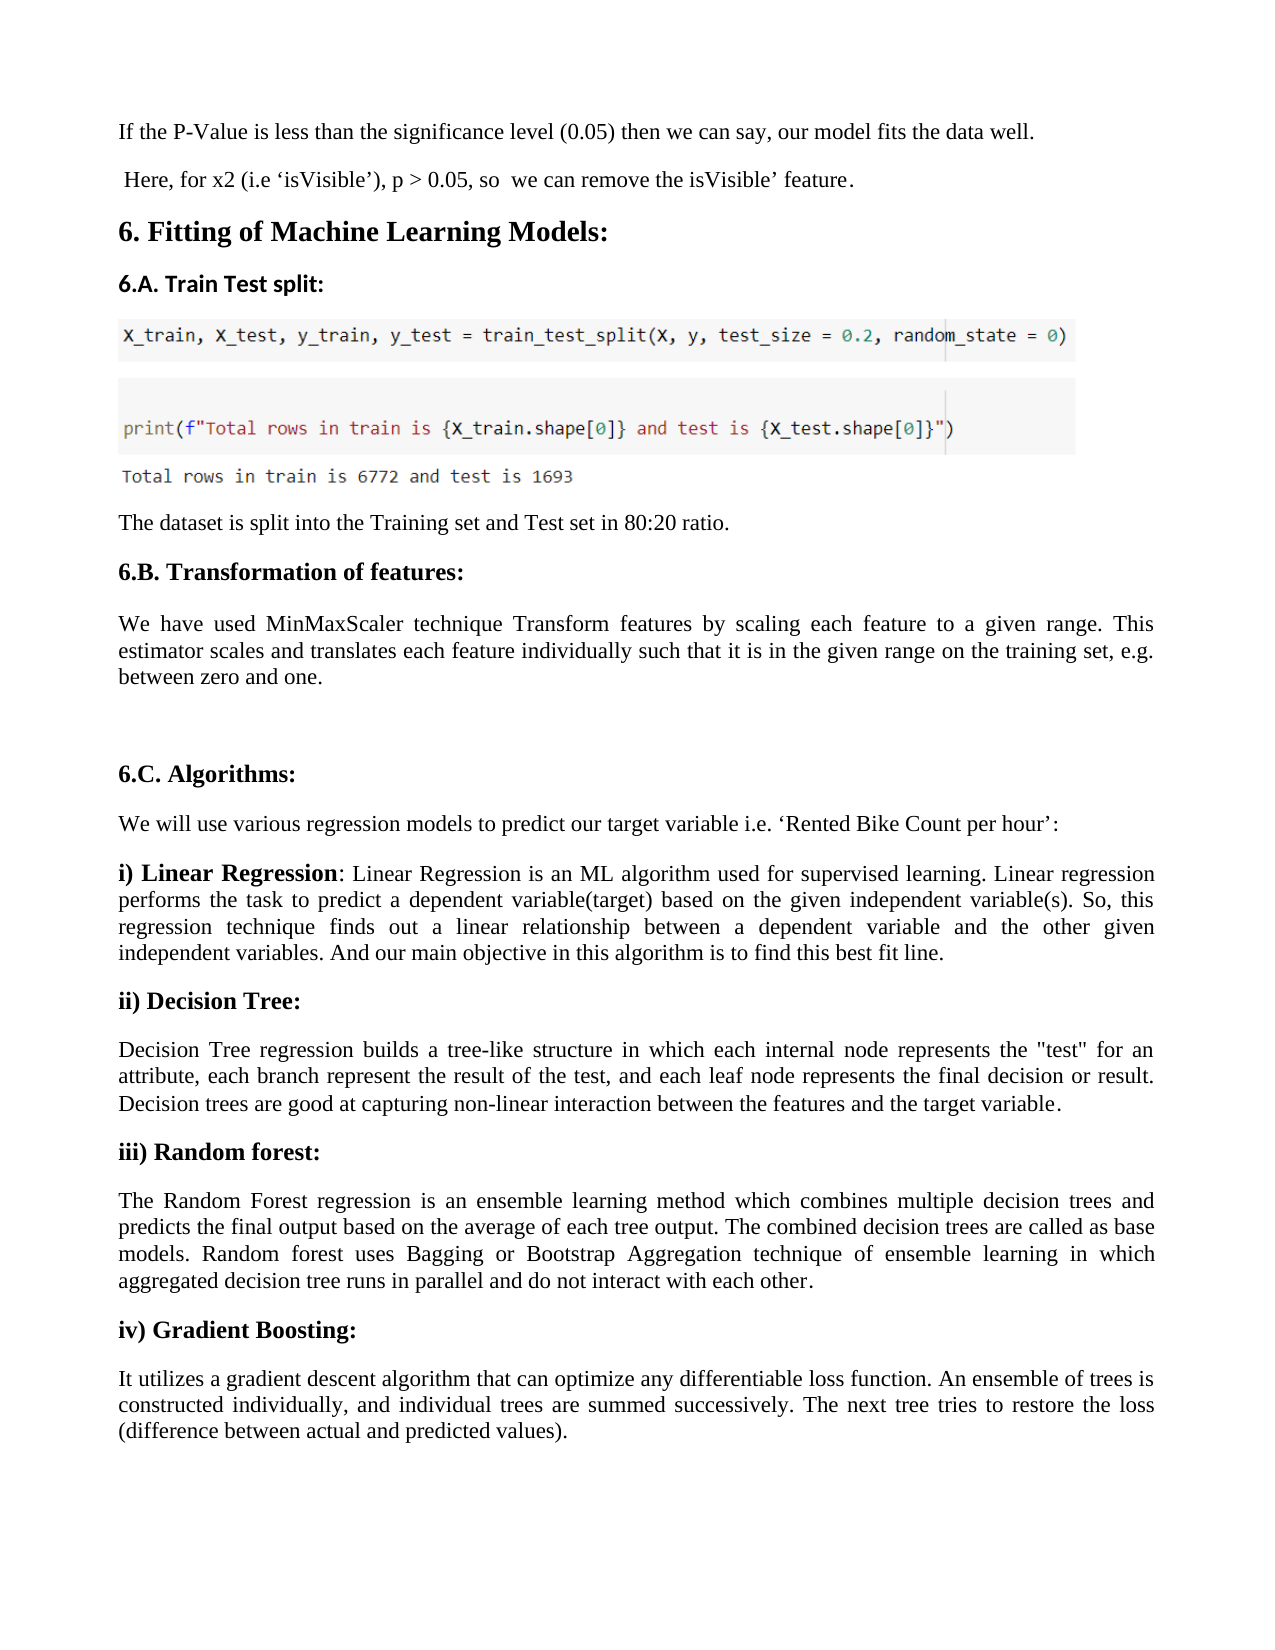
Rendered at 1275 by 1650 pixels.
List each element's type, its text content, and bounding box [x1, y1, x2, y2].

text If the P-Value is less than the significance level (0.05) then we can say, our model fits the data well. [118, 118, 1157, 144]
text Decision Tree regression builds a tree-like structure in which each internal node represents the "test" for an attribute, each branch represent the result of the test, and each leaf node represents the final decision or result. Decision trees are good at capturing non-linear interaction between the features and the target variable. [118, 1036, 1157, 1117]
text 6.A. Train Test split: [118, 268, 1157, 299]
text 6. Fitting of Machine Learning Models: [118, 214, 1157, 248]
text We have used MinMaxScaler technique Transform features by scaling each feature to a given range. This estimator scales and translates each feature individually such that it is in the given range on the training set, e.g. between zero and one. [118, 611, 1157, 689]
text We will use various regression models to predict our target variable i.e. ‘Rented Bike Count per hour’: [118, 809, 1157, 837]
text iii) Random forest: [118, 1137, 1157, 1166]
text Here, for x2 (i.e ‘isVisible’), p > 0.05, so we can remove the isVisible’ feature. [118, 165, 1157, 193]
text 6.C. Algorithms: [118, 759, 1157, 788]
text The dataset is split into the Training set and Test set in 80:20 ratio. [118, 509, 1157, 536]
text iv) Gradient Boosting: [118, 1315, 1157, 1344]
text i) Linear Regression: Linear Regression is an ML algorithm used for supervised learning. Linear regression performs the task to predict a dependent variable(target) based on the given independent variable(s). So, this regression technique finds out a linear relationship between a dependent variable and the other given independent variables. And our main objective in this algorithm is to find this best fit line. [118, 858, 1157, 966]
text The Random Forest regression is an ensemble learning method which combines multiple decision trees and predicts the final output based on the average of each tree output. The combined decision trees are called as base models. Random forest uses Bagging or Bootstrap Aggregation technique of ensemble learning in which aggregated decision tree runs in parallel and do not interact with each other. [118, 1187, 1157, 1294]
picture [118, 319, 1076, 489]
text ii) Decision Tree: [118, 986, 1157, 1015]
text 6.B. Transformation of features: [118, 557, 1157, 585]
text It utilizes a gradient descent algorithm that can optimize any differentiable loss function. An ensemble of trees is constructed individually, and individual trees are summed successively. The next tree tries to restore the loss (difference between actual and predicted values). [118, 1364, 1157, 1444]
